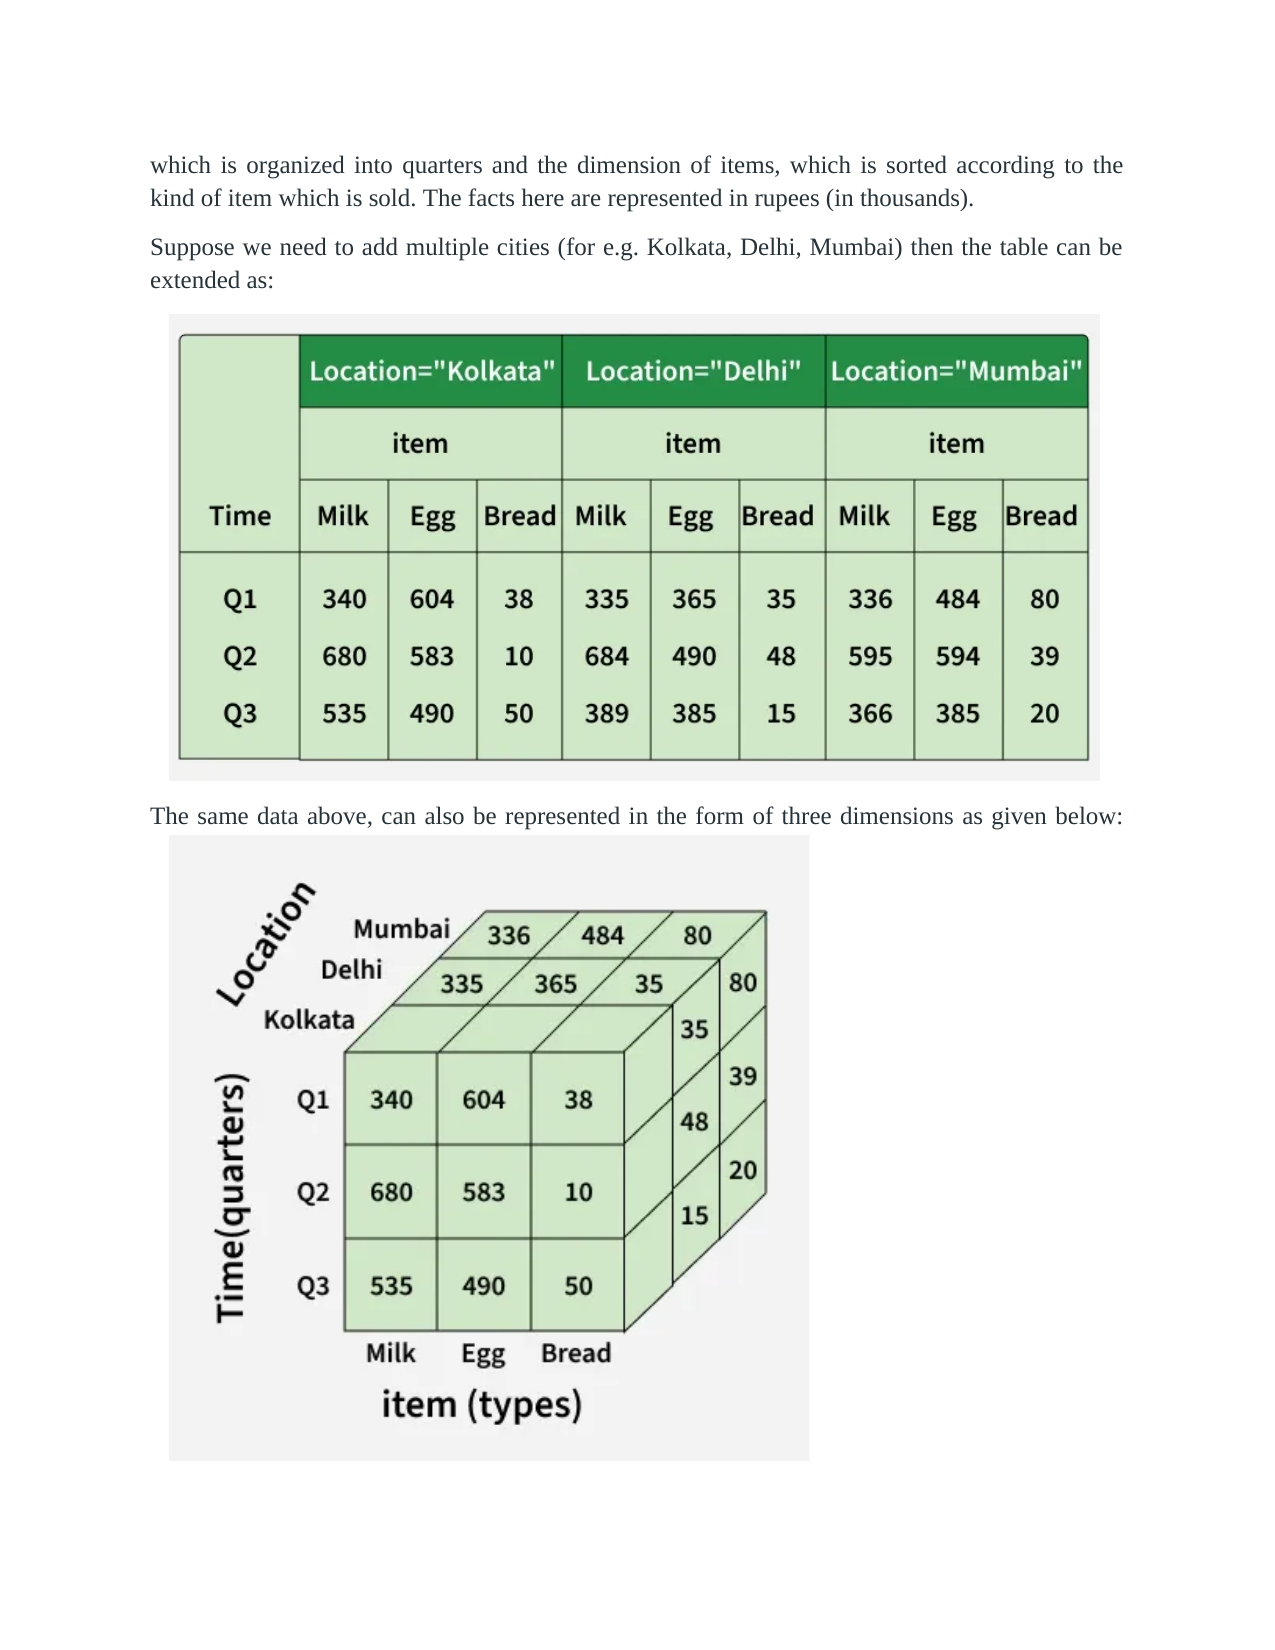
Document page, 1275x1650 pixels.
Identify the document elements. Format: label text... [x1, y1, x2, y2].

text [150, 150, 1125, 212]
text Suppose we need to add multiple cities (for e.g. Kolkata, Delhi, Mumbai) then the table can be extended as: [150, 232, 1125, 294]
text The same data above, can also be represented in the form of three dimensions as given below: [150, 801, 1125, 1460]
